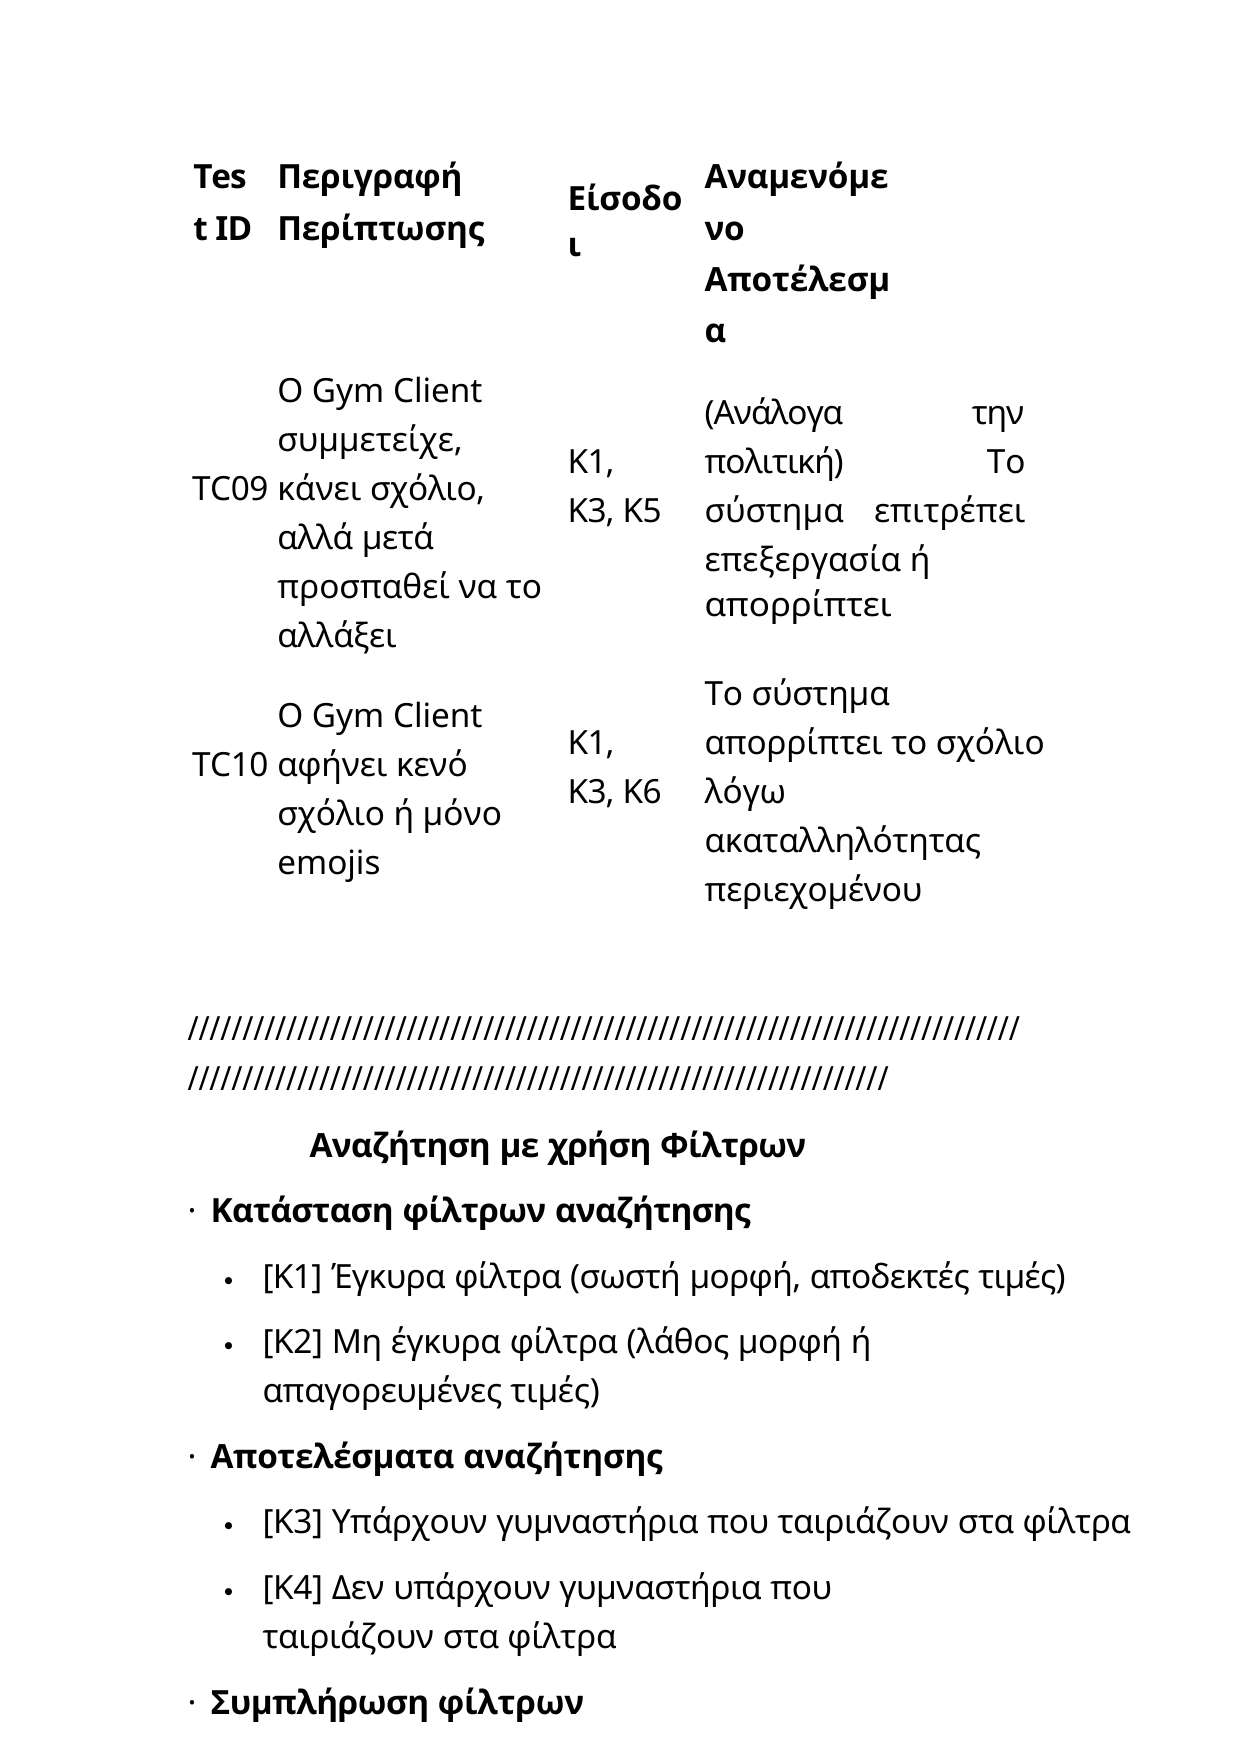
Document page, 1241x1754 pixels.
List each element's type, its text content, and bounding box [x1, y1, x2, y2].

table_cell TC10 [188, 659, 272, 911]
table_cell (Ανάλογα την πολιτική) Το σύστημα επιτρέπει επεξεργασία ή απορρίπτει [694, 356, 1046, 659]
table_header Είσοδοι [560, 153, 694, 356]
list [Κ3] Υπάρχουν γυμναστήρια που ταιριάζουν στα φίλτρα [225, 1498, 1166, 1544]
list [Κ4] Δεν υπάρχουν γυμναστήρια που ταιριάζουν στα φίλτρα [225, 1564, 1001, 1658]
table_cell Κ1, Κ3, Κ6 [560, 659, 694, 911]
text //////////////////////////////////////////////////////////////////////////// [187, 1005, 1166, 1051]
list Αποτελέσματα αναζήτησης [187, 1433, 1166, 1478]
table_cell Ο Gym Client συμμετείχε, κάνει σχόλιο, αλλά μετά προσπαθεί να το αλλάξει [272, 356, 559, 659]
table_cell Ο Gym Client αφήνει κενό σχόλιο ή μόνο emojis [272, 659, 559, 911]
text //////////////////////////////////////////////////////////////// [187, 1054, 1166, 1100]
text Αναζήτηση με χρήση Φίλτρων [309, 1122, 1166, 1167]
table_cell TC09 [188, 356, 272, 659]
table_cell Το σύστημα απορρίπτει το σχόλιο λόγω ακαταλληλότητας περιεχομένου [694, 659, 1046, 911]
list [Κ1] Έγκυρα φίλτρα (σωστή μορφή, αποδεκτές τιμές) [225, 1252, 1166, 1298]
table_header Περιγραφή Περίπτωσης [272, 153, 559, 356]
list [Κ2] Μη έγκυρα φίλτρα (λάθος μορφή ή απαγορευμένες τιμές) [225, 1318, 1048, 1413]
table_cell Κ1, Κ3, Κ5 [560, 356, 694, 659]
table_header Αναμενόμενο Αποτέλεσμα [694, 153, 1046, 356]
table_header Test ID [188, 153, 272, 356]
list Κατάσταση φίλτρων αναζήτησης [187, 1187, 1166, 1233]
list Συμπλήρωση φίλτρων [187, 1679, 1166, 1724]
